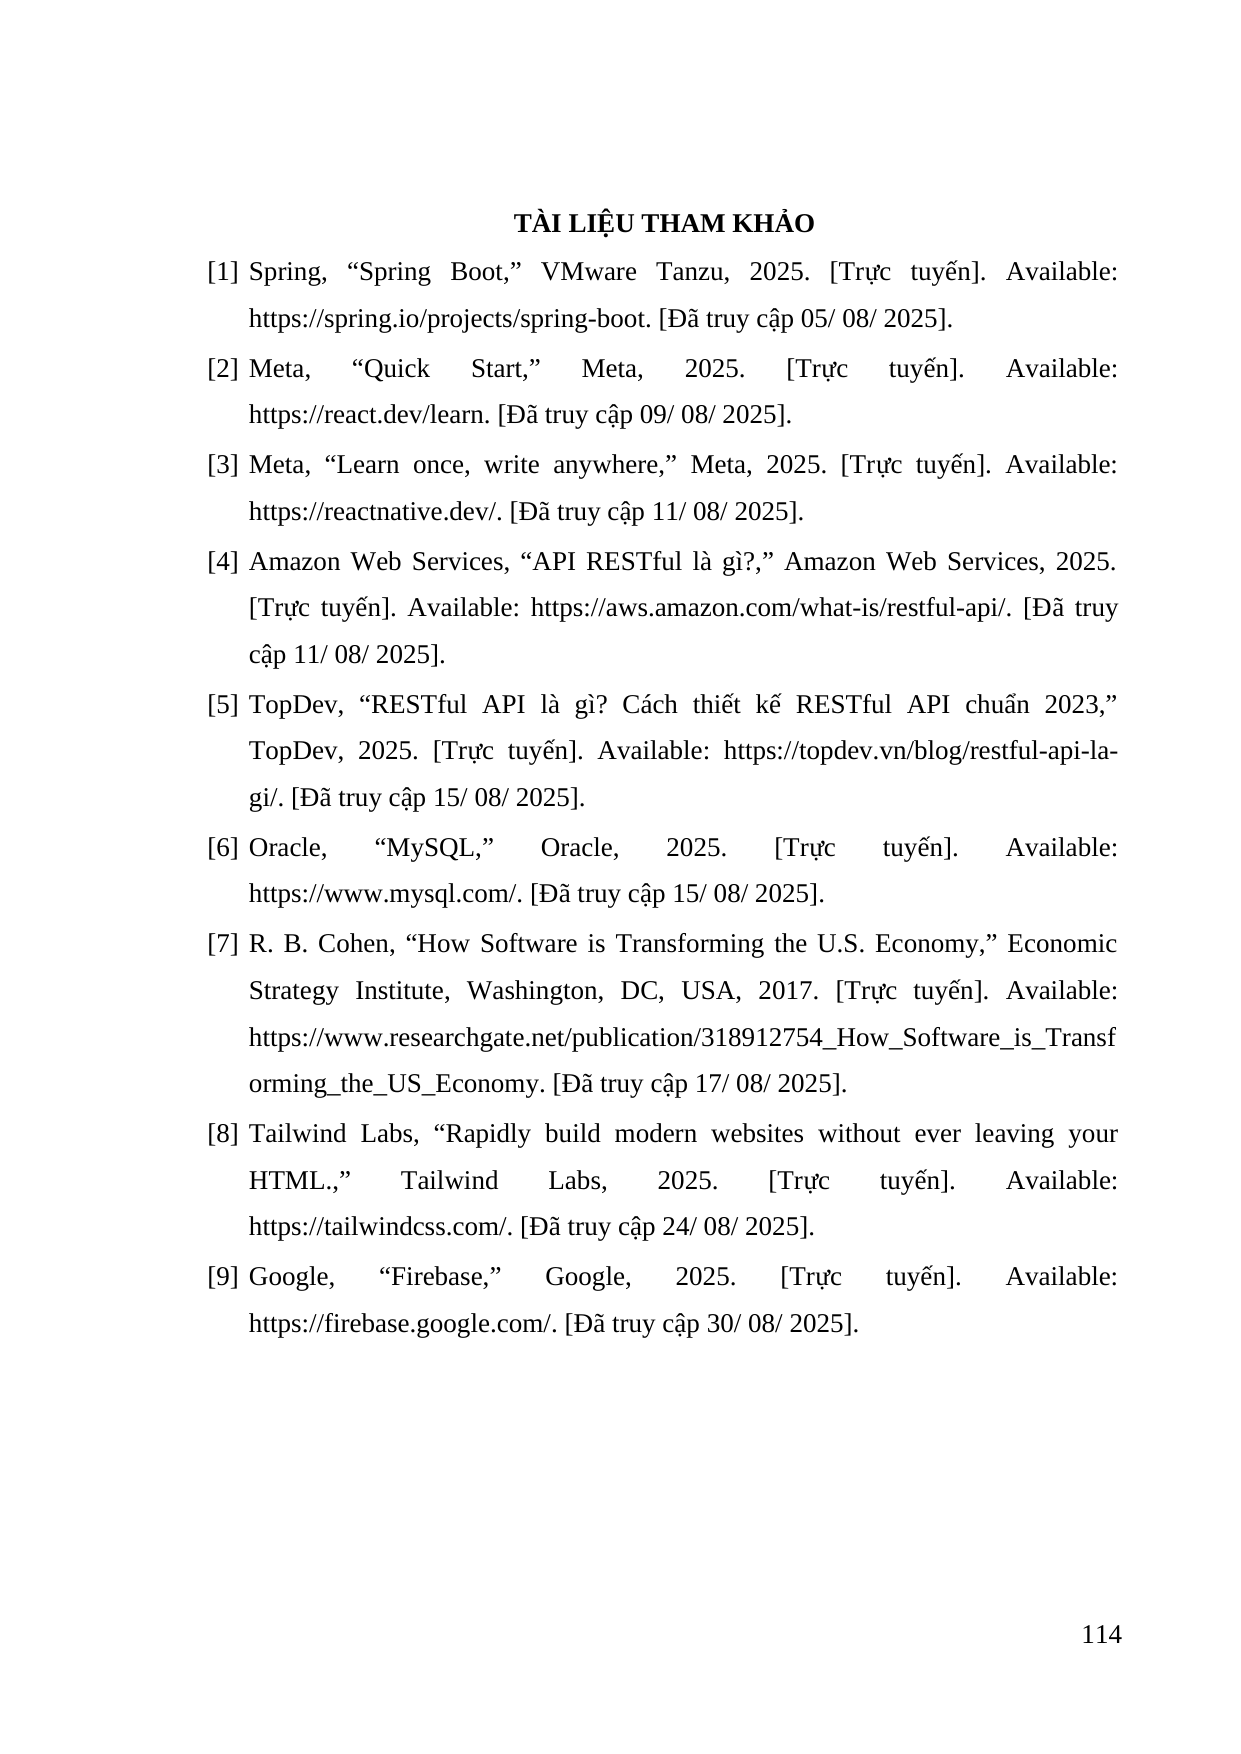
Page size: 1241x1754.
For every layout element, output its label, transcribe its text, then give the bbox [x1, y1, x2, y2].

table_cell Meta, “Quick Start,” Meta, 2025. [Trực tuyến]. Available: https://react.dev/learn. [Đã truy cập 09/ 08/ 2025]. [247, 350, 1120, 447]
table_cell Oracle, “MySQL,” Oracle, 2025. [Trực tuyến]. Available: https://www.mysql.com/. [Đã truy cập 15/ 08/ 2025]. [247, 829, 1120, 926]
table_header Spring, “Spring Boot,” VMware Tanzu, 2025. [Trực tuyến]. Available: https://spring.io/projects/spring-boot. [Đã truy cập 05/ 08/ 2025]. [247, 254, 1120, 350]
table_cell Google, “Firebase,” Google, 2025. [Trực tuyến]. Available: https://firebase.google.com/. [Đã truy cập 30/ 08/ 2025]. [247, 1259, 1120, 1355]
table_cell [7] [205, 926, 247, 1116]
table_cell TopDev, “RESTful API là gì? Cách thiết kế RESTful API chuẩn 2023,” TopDev, 2025. [Trực tuyến]. Available: https://topdev.vn/blog/restful-api-la-gi/. [Đã truy cập 15/ 08/ 2025]. [247, 686, 1120, 829]
table_cell [3] [205, 447, 247, 543]
table_header [1] [205, 254, 247, 350]
table_cell Tailwind Labs, “Rapidly build modern websites without ever leaving your HTML.,” Tailwind Labs, 2025. [Trực tuyến]. Available: https://tailwindcss.com/. [Đã truy cập 24/ 08/ 2025]. [247, 1116, 1120, 1259]
table_cell [9] [205, 1259, 247, 1355]
text TÀI LIỆU THAM KHẢO [207, 207, 1122, 238]
table_cell Meta, “Learn once, write anywhere,” Meta, 2025. [Trực tuyến]. Available: https://reactnative.dev/. [Đã truy cập 11/ 08/ 2025]. [247, 447, 1120, 543]
table_cell [5] [205, 686, 247, 829]
table_cell Amazon Web Services, “API RESTful là gì?,” Amazon Web Services, 2025. [Trực tuyến]. Available: https://aws.amazon.com/what-is/restful-api/. [Đã truy cập 11/ 08/ 2025]. [247, 543, 1120, 686]
table_cell [4] [205, 543, 247, 686]
table_cell [6] [205, 829, 247, 926]
table_cell R. B. Cohen, “How Software is Transforming the U.S. Economy,” Economic Strategy Institute, Washington, DC, USA, 2017. [Trực tuyến]. Available: https://www.researchgate.net/publication/318912754_How_Software_is_Transforming_the_US_Economy. [Đã truy cập 17/ 08/ 2025]. [247, 926, 1120, 1116]
table_cell [8] [205, 1116, 247, 1259]
table_cell [2] [205, 350, 247, 447]
